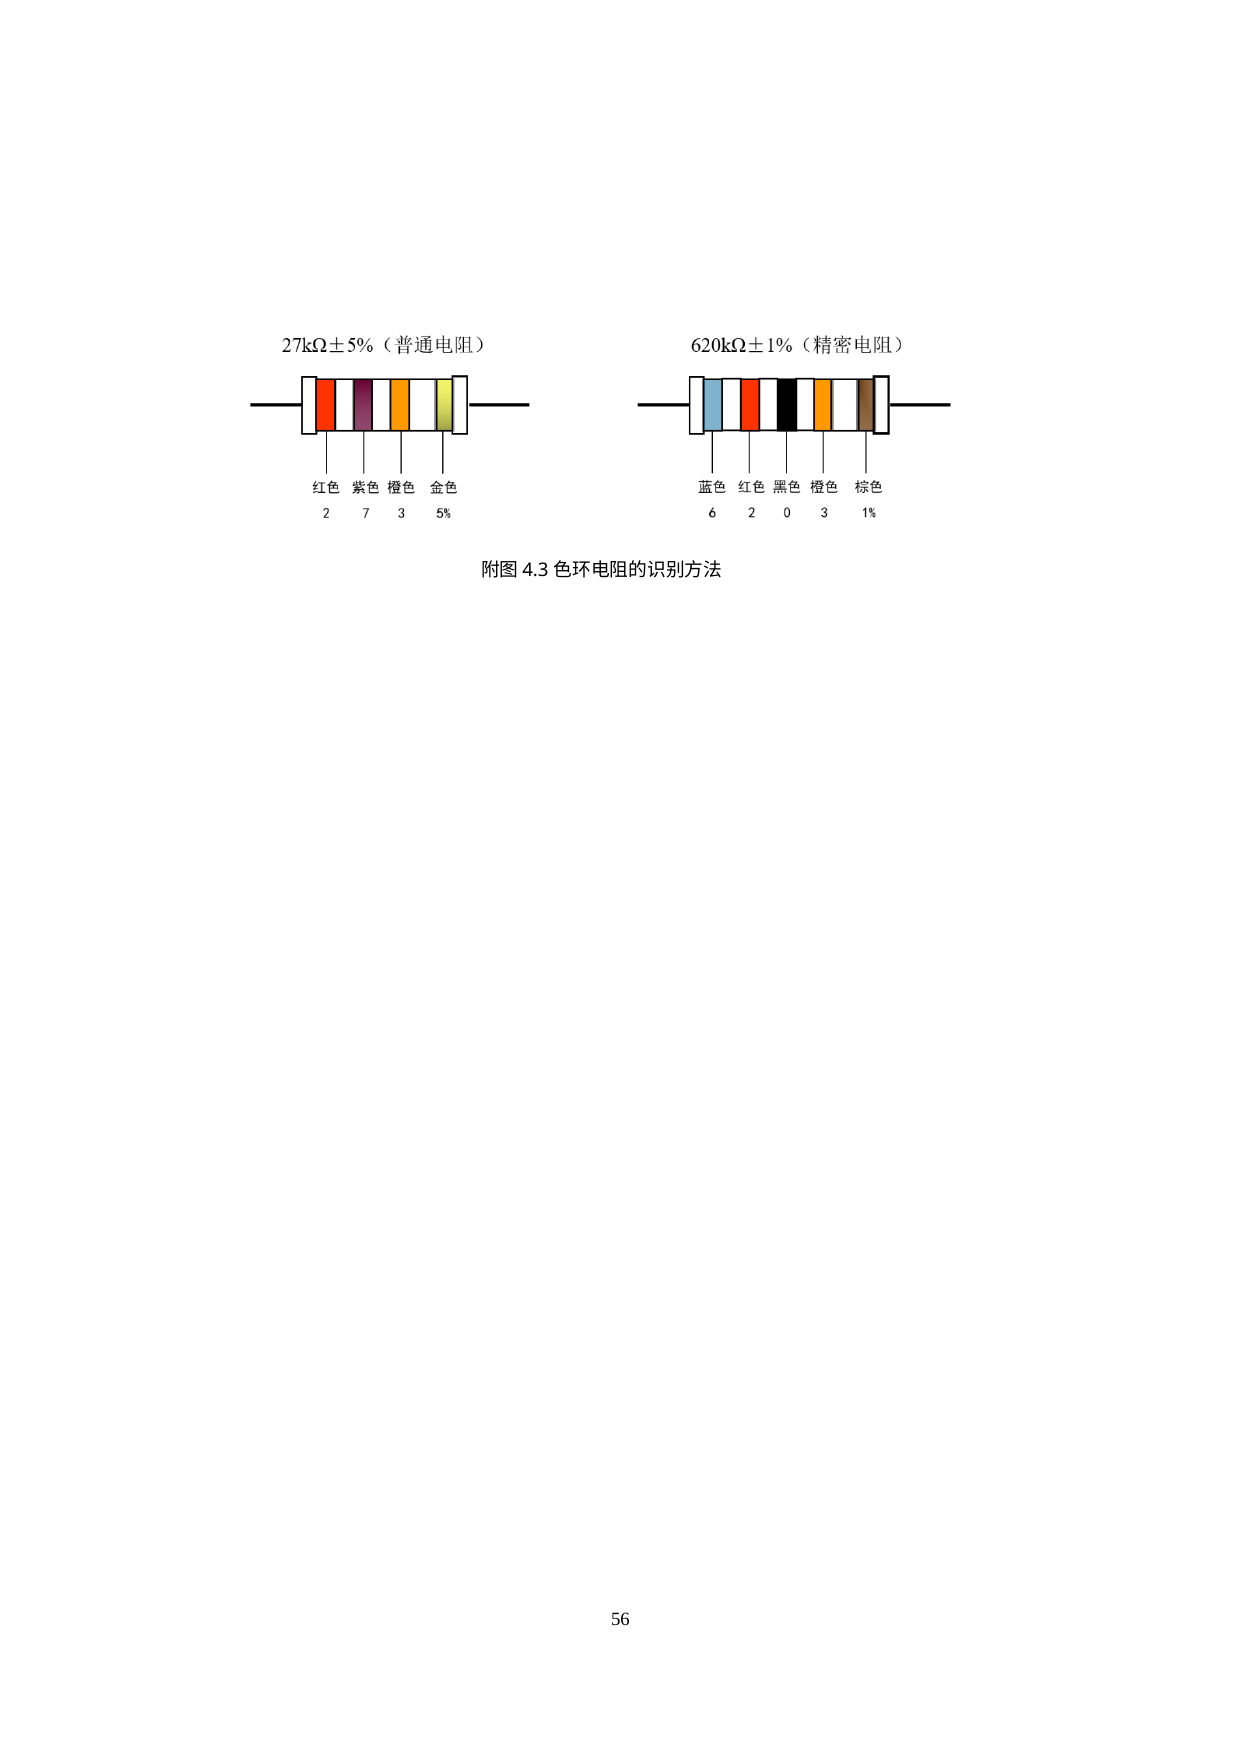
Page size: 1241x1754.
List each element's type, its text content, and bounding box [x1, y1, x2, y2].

picture [625, 309, 961, 535]
text 附图4.3 色环电阻的识别方法 [75, 552, 1128, 584]
picture [242, 309, 541, 535]
